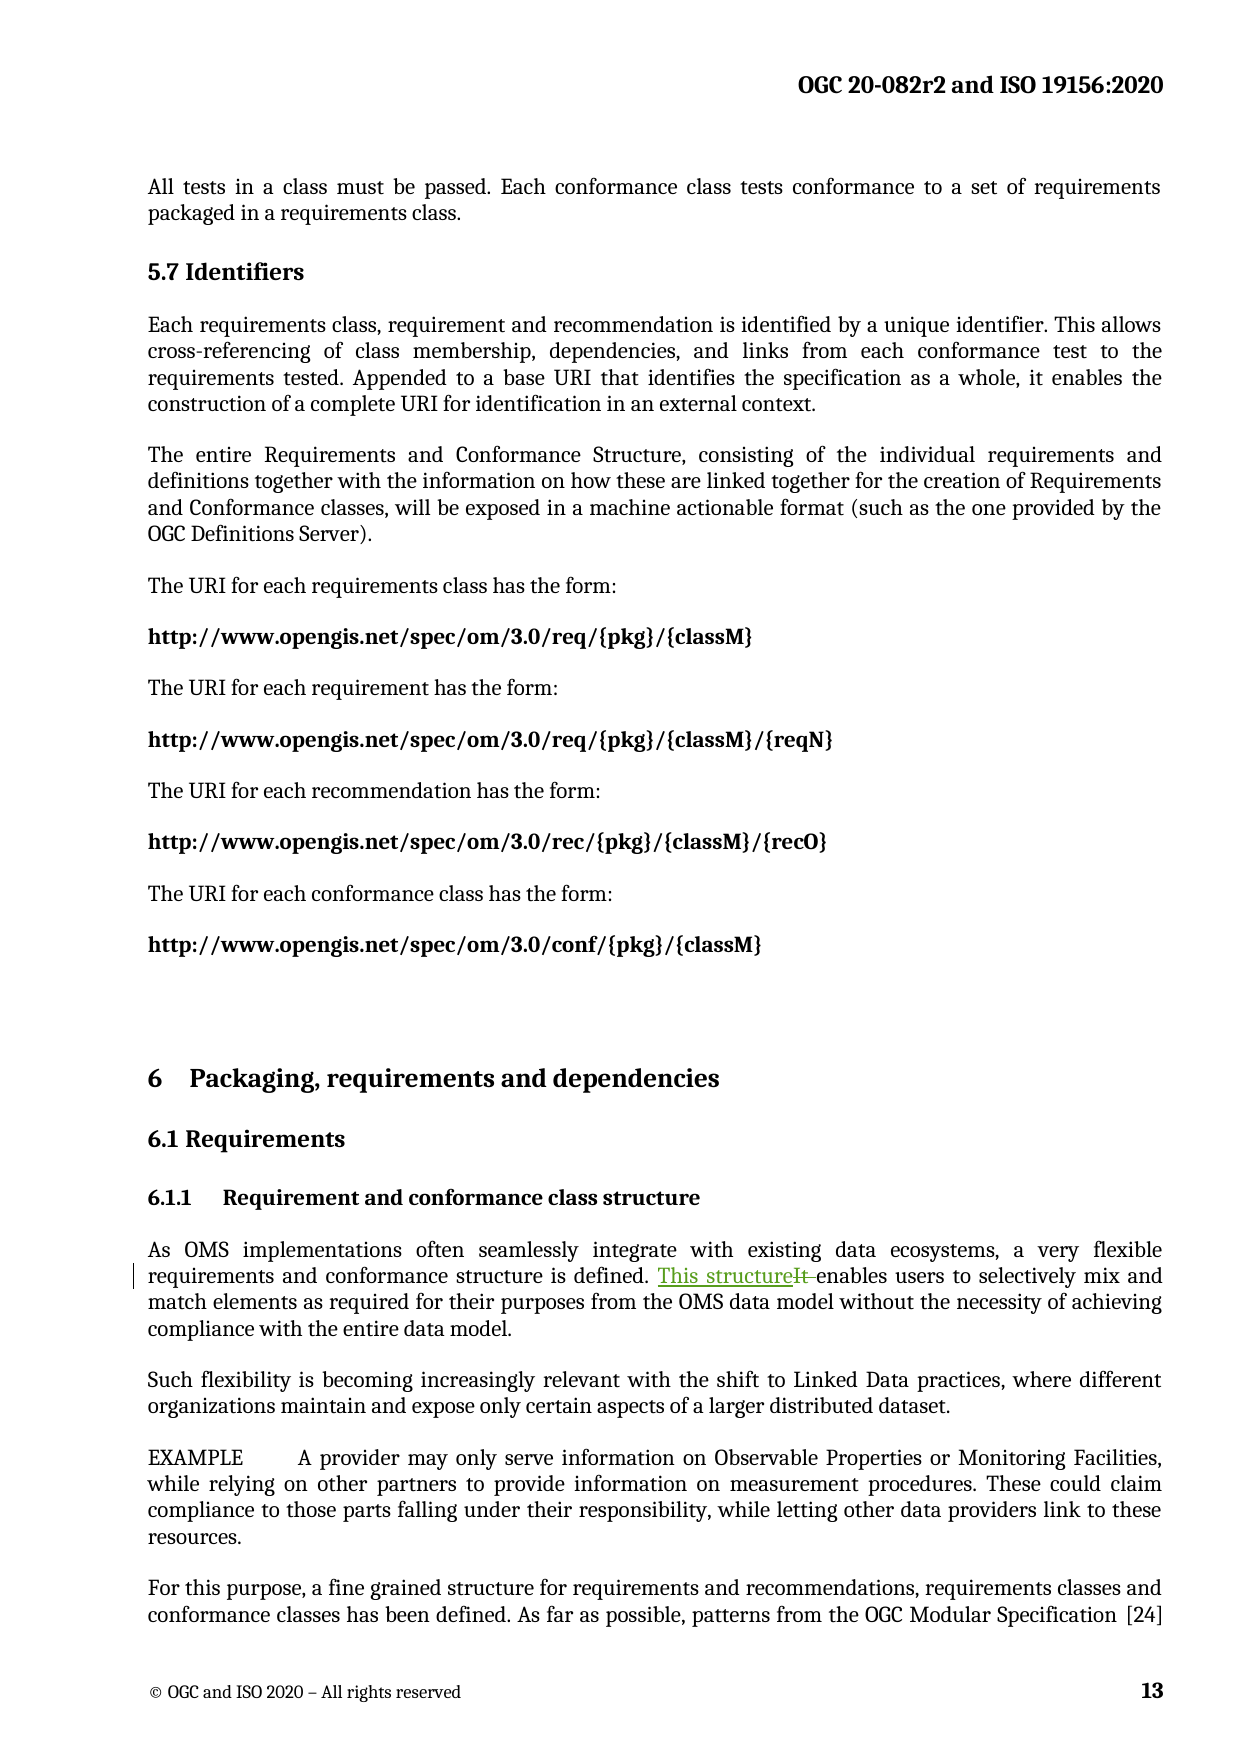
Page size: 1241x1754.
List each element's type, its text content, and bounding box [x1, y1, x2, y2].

text As OMS implementations often seamlessly integrate with existing data ecosystems, a very flexible requirements and conformance structure is defined. enables users to selectively mix and match elements as required for their purposes from the OMS data model without the necessity of achieving compliance with the entire data model. [148, 1236, 1163, 1342]
text The URI for each requirements class has the form: [148, 572, 1163, 599]
text http://www.opengis.net/spec/om/3.0/req/{pkg}/{classM}/{reqN} [148, 726, 1163, 753]
subtitle Requirements [148, 1125, 1163, 1154]
text http://www.opengis.net/spec/om/3.0/req/{pkg}/{classM} [148, 624, 1163, 650]
text http://www.opengis.net/spec/om/3.0/conf/{pkg}/{classM} [148, 932, 1163, 958]
text Each requirements class, requirement and recommendation is identified by a unique identifier. This allows cross-referencing of class membership, dependencies, and links from each conformance test to the requirements tested. Appended to a base URI that identifies the specification as a whole, it enables the construction of a complete URI for identification in an external context. [148, 312, 1163, 417]
text EXAMPLE A provider may only serve information on Observable Properties or Monitoring Facilities, while relying on other partners to provide information on measurement procedures. These could claim compliance to those parts falling under their responsibility, while letting other data providers link to these resources. [148, 1444, 1163, 1550]
text The URI for each conformance class has the form: [148, 881, 1163, 907]
subtitle Packaging, requirements and dependencies [148, 1063, 1163, 1094]
subtitle Requirement and conformance class structure [148, 1185, 1163, 1211]
text The URI for each requirement has the form: [148, 675, 1163, 701]
text The URI for each recommendation has the form: [148, 778, 1163, 804]
text The entire Requirements and Conformance Structure, consisting of the individual requirements and definitions together with the information on how these are linked together for the creation of Requirements and Conformance classes, will be exposed in a machine actionable format (such as the one provided by the OGC Definitions Server). [148, 442, 1163, 547]
text http://www.opengis.net/spec/om/3.0/rec/{pkg}/{classM}/{recO} [148, 829, 1163, 856]
text Such flexibility is becoming increasingly relevant with the shift to Linked Data practices, where different organizations maintain and expose only certain aspects of a larger distributed dataset. [148, 1367, 1163, 1419]
subtitle Identifiers [148, 258, 1163, 287]
text All tests in a class must be passed. Each conformance class tests conformance to a set of requirements packaged in a requirements class. [148, 174, 1163, 227]
